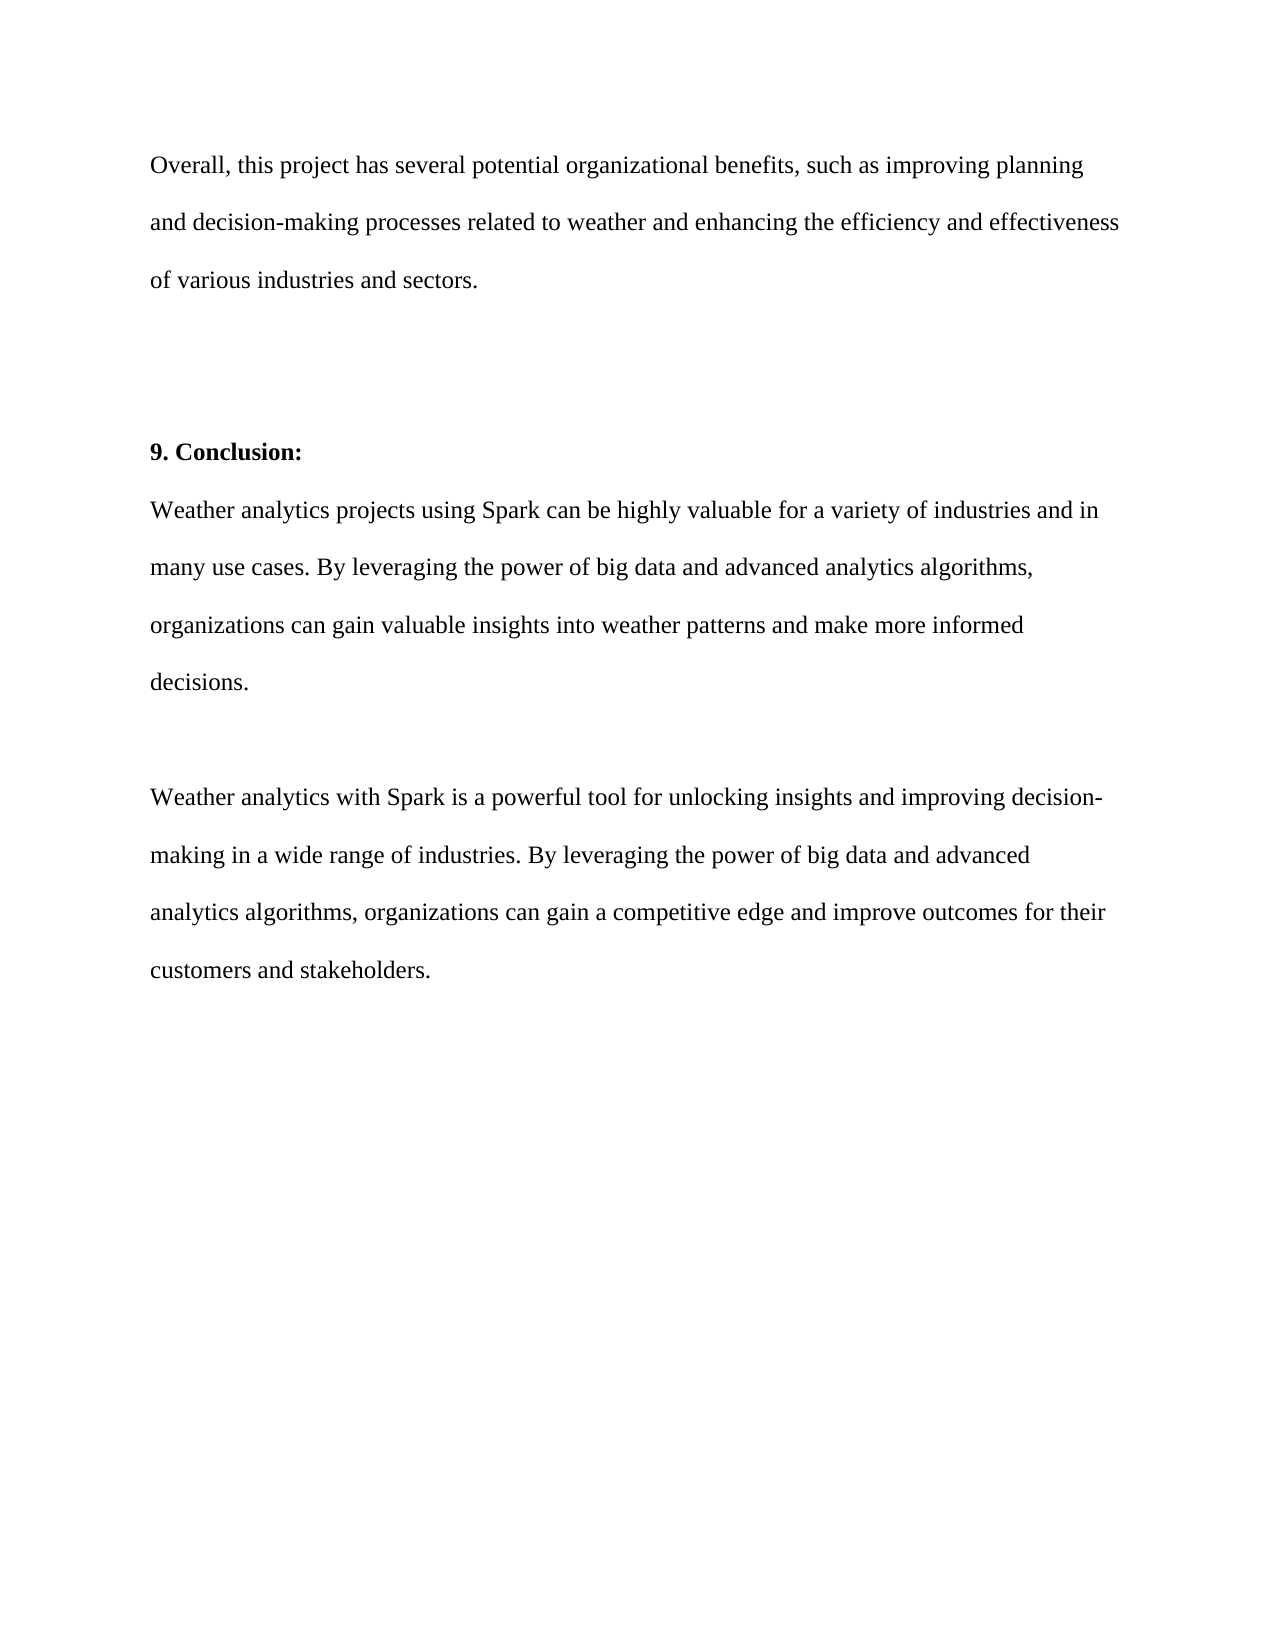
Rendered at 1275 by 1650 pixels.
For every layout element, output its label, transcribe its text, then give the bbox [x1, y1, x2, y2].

text Overall, this project has several potential organizational benefits, such as improving planning and decision-making processes related to weather and enhancing the efficiency and effectiveness of various industries and sectors. [150, 150, 1125, 294]
text Weather analytics with Spark is a powerful tool for unlocking insights and improving decision-making in a wide range of industries. By leveraging the power of big data and advanced analytics algorithms, organizations can gain a competitive edge and improve outcomes for their customers and stakeholders. [150, 782, 1125, 984]
text Weather analytics projects using Spark can be highly valuable for a variety of industries and in many use cases. By leveraging the power of big data and advanced analytics algorithms, organizations can gain valuable insights into weather patterns and make more informed decisions. [150, 495, 1125, 696]
text 9. Conclusion: [150, 437, 1125, 466]
